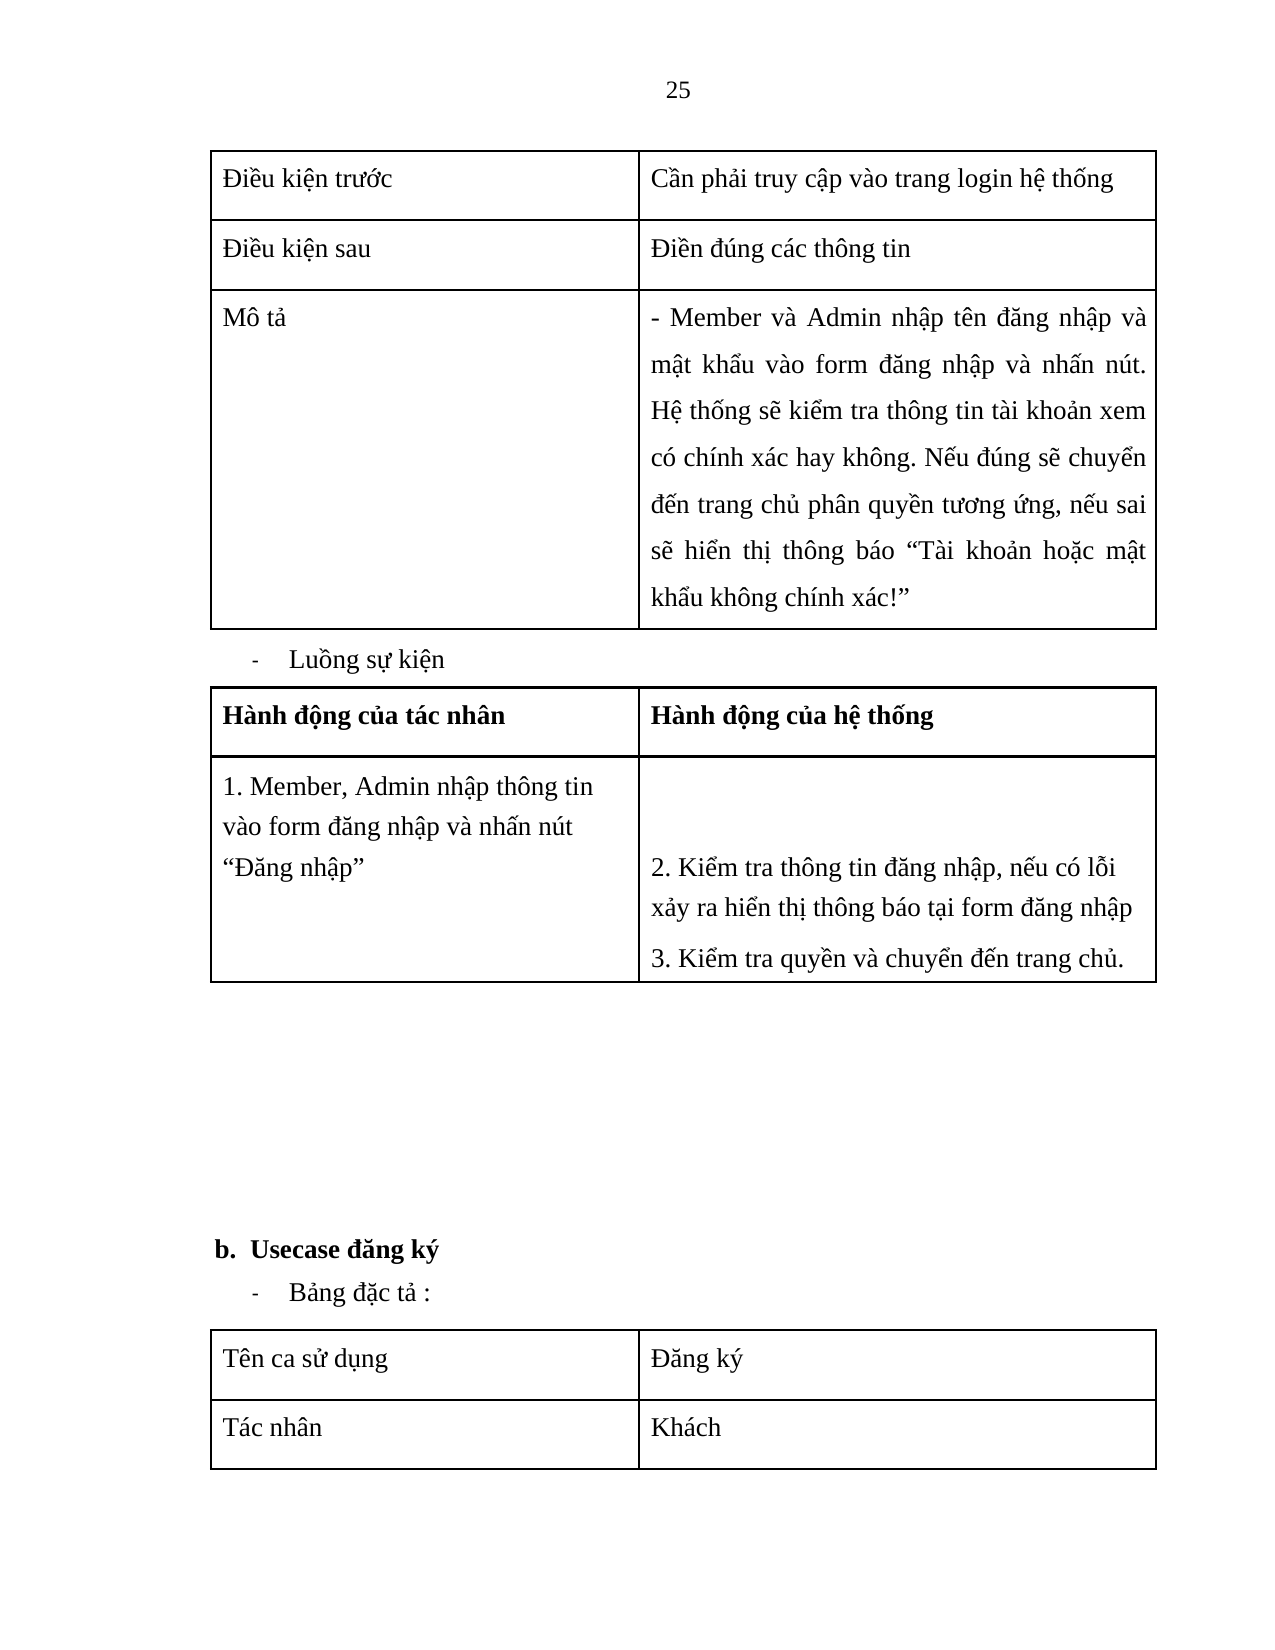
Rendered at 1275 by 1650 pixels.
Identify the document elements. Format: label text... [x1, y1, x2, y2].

table_cell Điều kiện sau [212, 221, 638, 288]
table_cell Cần phải truy cập vào trang login hệ thống [640, 152, 1155, 219]
table_cell 2. Kiểm tra thông tin đăng nhập, nếu có lỗi xảy ra hiển thị thông báo tại form đăng nhập 3. Kiểm tra quyền và chuyển đến trang chủ. [640, 758, 1155, 981]
table_cell Khách [640, 1401, 1155, 1468]
list Bảng đặc tả : [252, 1276, 1217, 1308]
text Usecase đăng ký [214, 1233, 1217, 1264]
table_header Hành động của tác nhân [212, 689, 638, 755]
table_header Đăng ký [640, 1331, 1155, 1398]
table_cell Điều kiện trước [212, 152, 638, 219]
table_cell 1. Member, Admin nhập thông tin vào form đăng nhập và nhấn nút “Đăng nhập” [212, 758, 638, 981]
table_cell Tác nhân [212, 1401, 638, 1468]
table_cell Mô tả [212, 291, 638, 628]
table_cell - Member và Admin nhập tên đăng nhập và mật khẩu vào form đăng nhập và nhấn nút. Hệ thống sẽ kiểm tra thông tin tài khoản xem có chính xác hay không. Nếu đúng sẽ chuyển đến trang chủ phân quyền tương ứng, nếu sai sẽ hiển thị thông báo “Tài khoản hoặc mật khẩu không chính xác!” [640, 291, 1155, 628]
table_header Tên ca sử dụng [212, 1331, 638, 1398]
list Luồng sự kiện [252, 643, 1217, 674]
table_header Hành động của hệ thống [640, 689, 1155, 755]
table_cell Điền đúng các thông tin [640, 221, 1155, 288]
